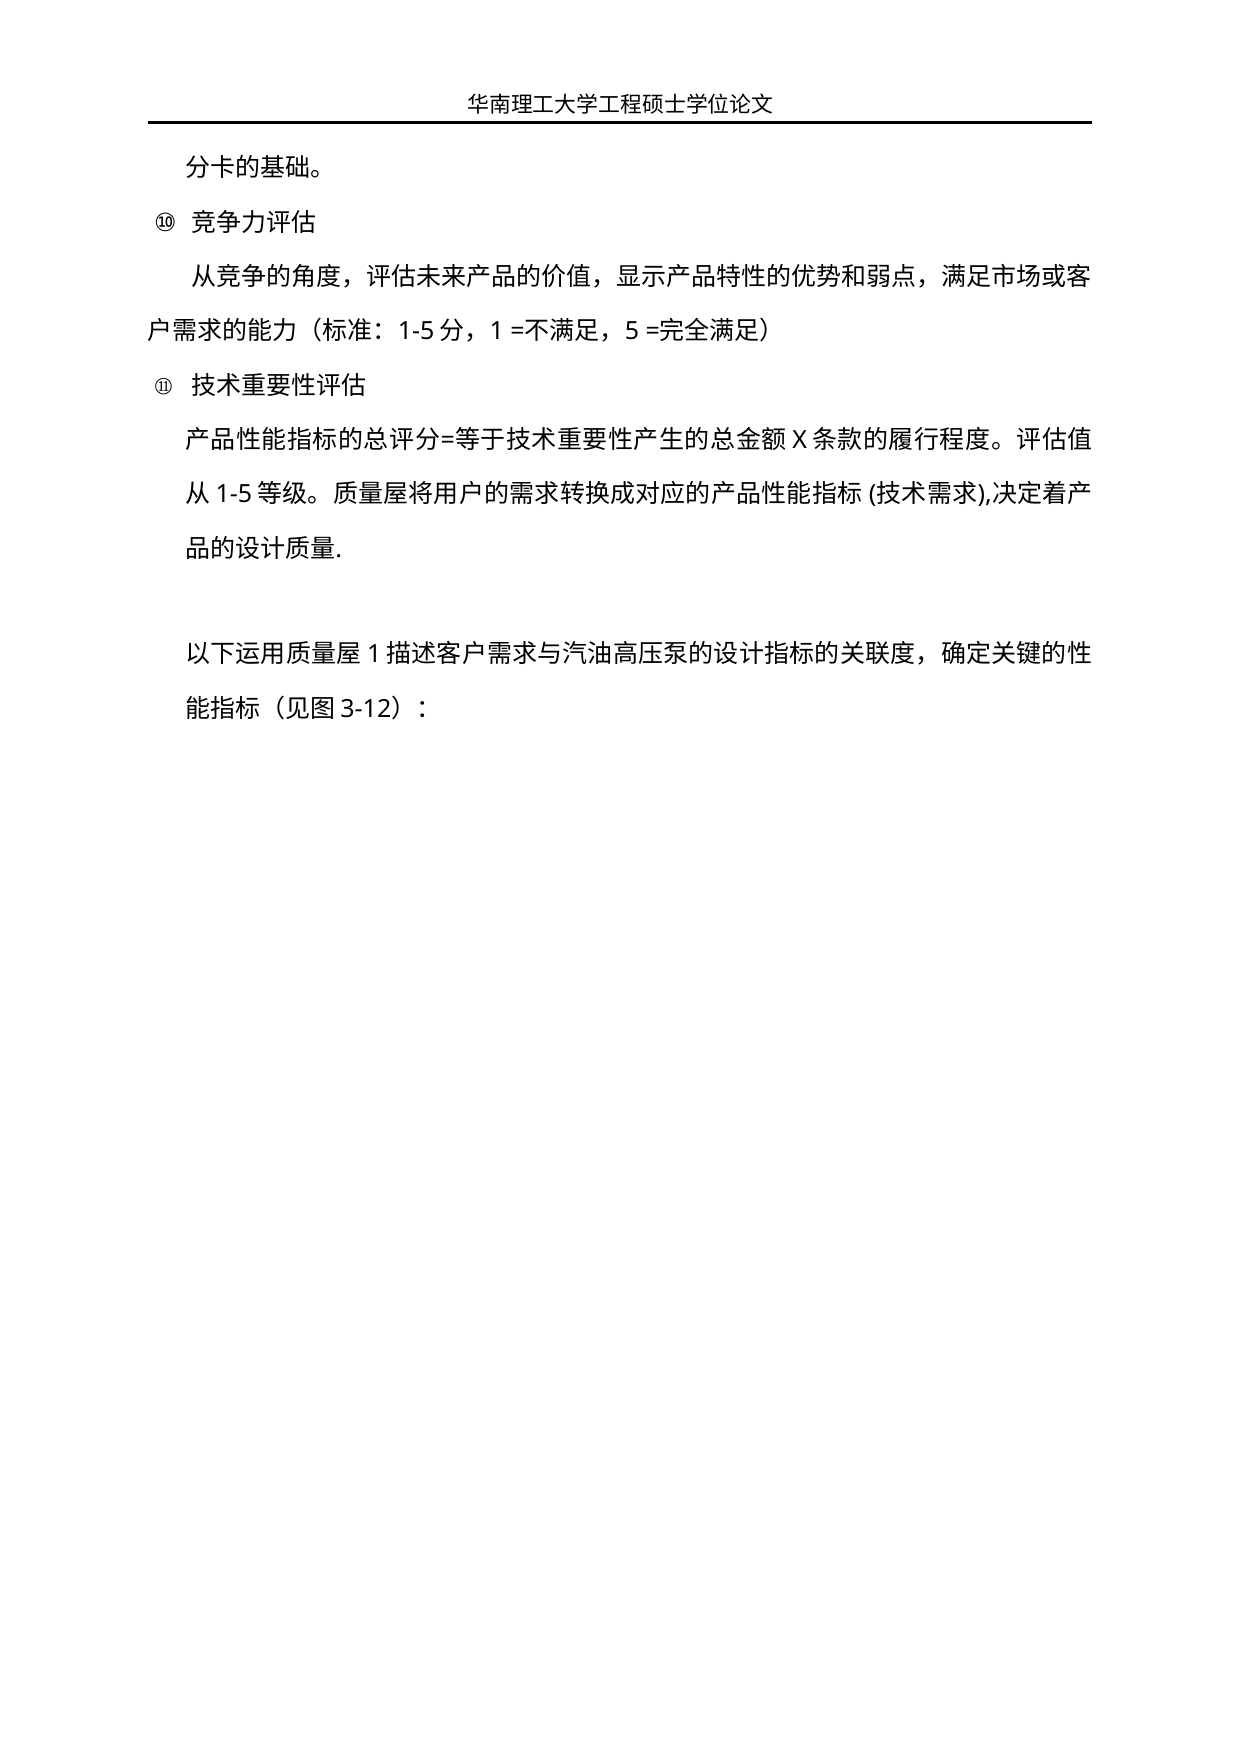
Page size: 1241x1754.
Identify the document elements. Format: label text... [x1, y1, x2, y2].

list 技术重要性评估 [148, 365, 1092, 401]
text 户需求的能力（标准：1-5分，1 =不满足，5 =完全满足） [148, 311, 1092, 347]
text 从竞争的角度，评估未来产品的价值，显示产品特性的优势和弱点，满足市场或客 [185, 256, 1092, 293]
list 竞争力评估 [148, 202, 1092, 238]
text 以下运用质量屋1描述客户需求与汽油高压泵的设计指标的关联度，确定关键的性能指标（见图3-12）： [185, 634, 1092, 724]
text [185, 148, 1092, 184]
text 产品性能指标的总评分=等于技术重要性产生的总金额X条款的履行程度。评估值从1-5等级。质量屋将用户的需求转换成对应的产品性能指标 (技术需求),决定着产品的设计质量. [185, 419, 1092, 564]
